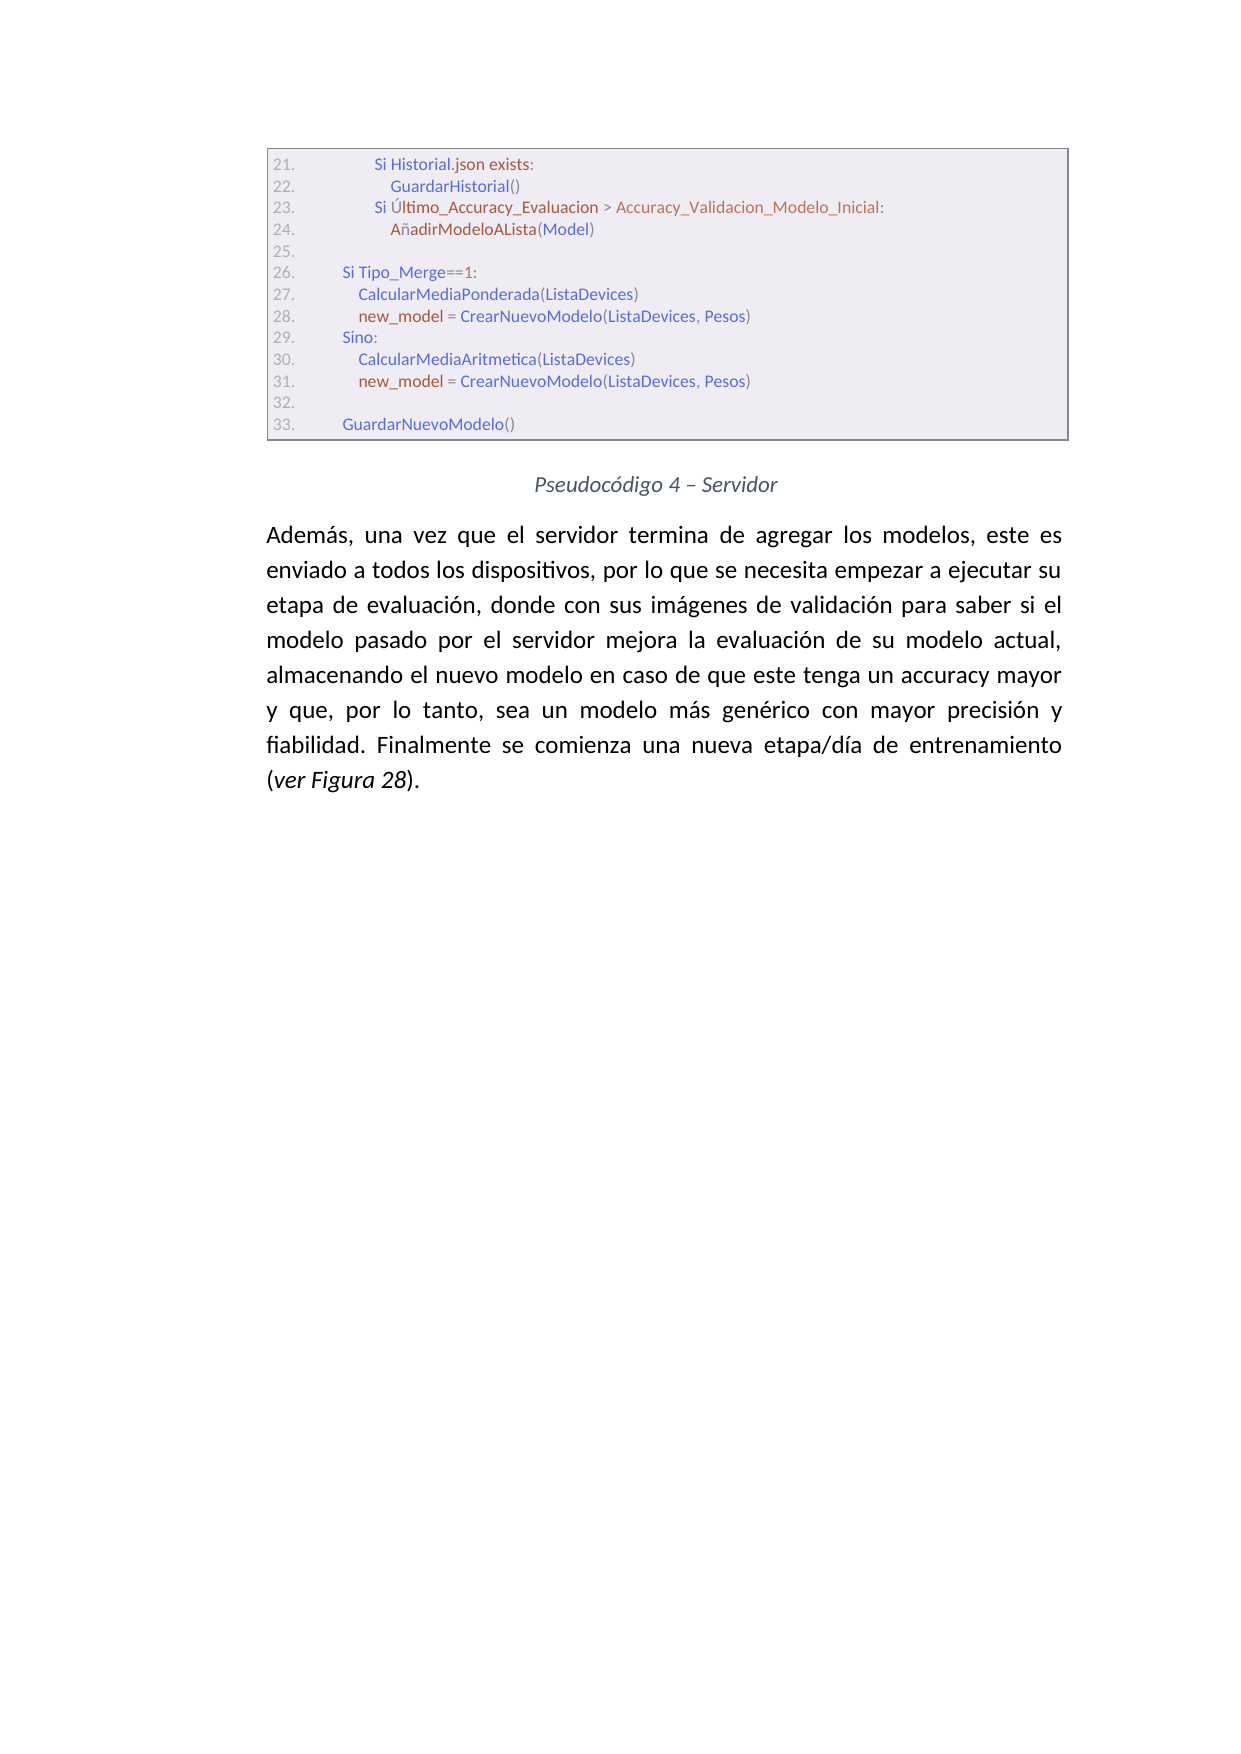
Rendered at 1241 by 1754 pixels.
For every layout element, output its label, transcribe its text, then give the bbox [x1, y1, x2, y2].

list AñadirModeloALista(Model) [268, 213, 1067, 234]
list new_model = CrearNuevoModelo(ListaDevices, Pesos) [268, 364, 1067, 386]
list GuardarHistorial() [268, 169, 1067, 191]
list Si Historial.json exists: [268, 149, 1067, 169]
list CalcularMediaAritmetica(ListaDevices) [268, 343, 1067, 364]
list GuardarNuevoModelo() [268, 408, 1067, 439]
list Si Tipo_Merge==1: [268, 256, 1067, 278]
list Si Último_Accuracy_Evaluacion > Accuracy_Validacion_Modelo_Inicial: [268, 191, 1067, 213]
list new_model = CrearNuevoModelo(ListaDevices, Pesos) [268, 299, 1067, 321]
text Además, una vez que el servidor termina de agregar los modelos, este es enviado a todos los dispositivos, por lo que se necesita empezar a ejecutar su etapa de evaluación, donde con sus imágenes de validación para saber si el modelo pasado por el servidor mejora la evaluación de su modelo actual, almacenando el nuevo modelo en caso de que este tenga un accuracy mayor y que, por lo tanto, sea un modelo más genérico con mayor precisión y fiabilidad. Finalmente se comienza una nueva etapa/día de entrenamiento (ver Figura 28). [266, 519, 1063, 794]
list Sino: [268, 321, 1067, 343]
list CalcularMediaPonderada(ListaDevices) [268, 278, 1067, 299]
